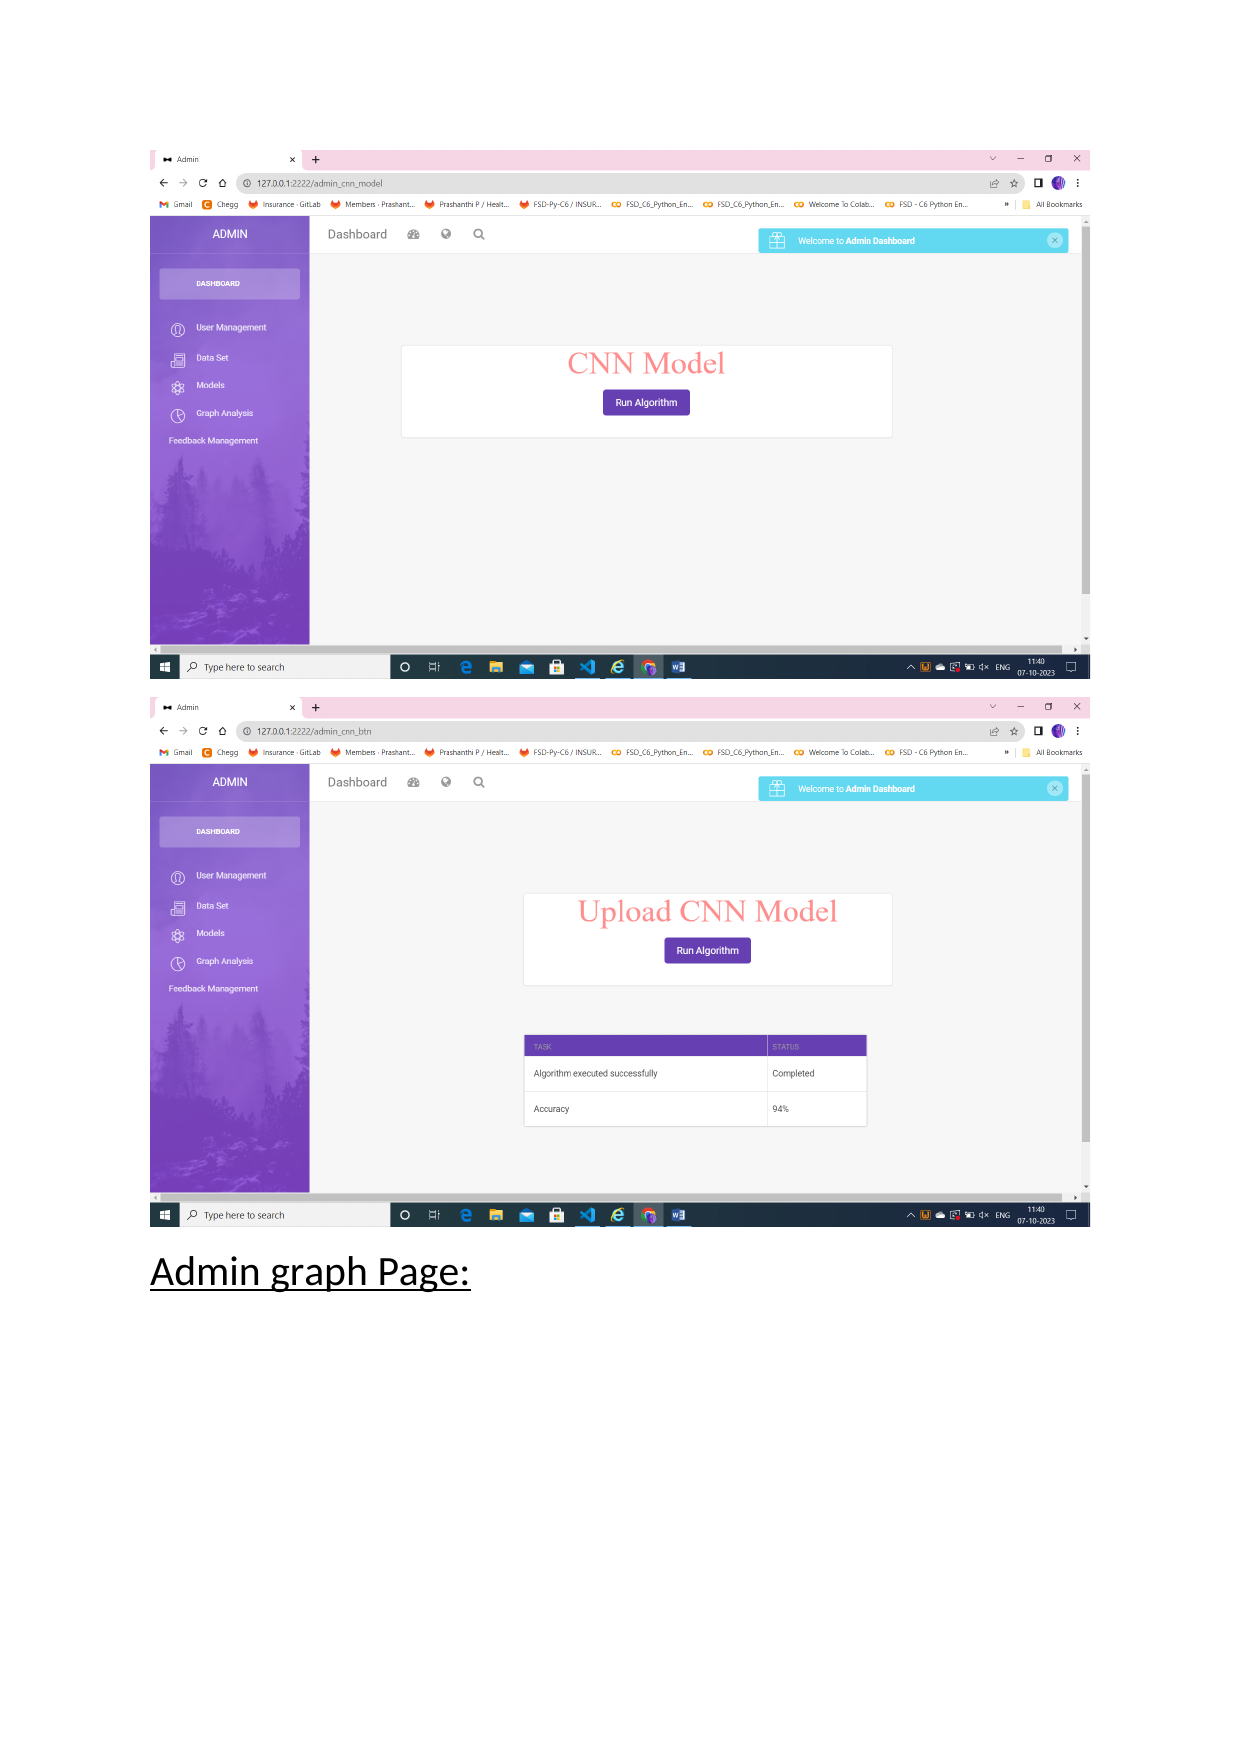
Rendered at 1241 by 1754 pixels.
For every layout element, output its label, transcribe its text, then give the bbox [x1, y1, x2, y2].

picture [150, 150, 1091, 679]
text Admin graph Page: [150, 1245, 1090, 1296]
picture [150, 697, 1091, 1227]
